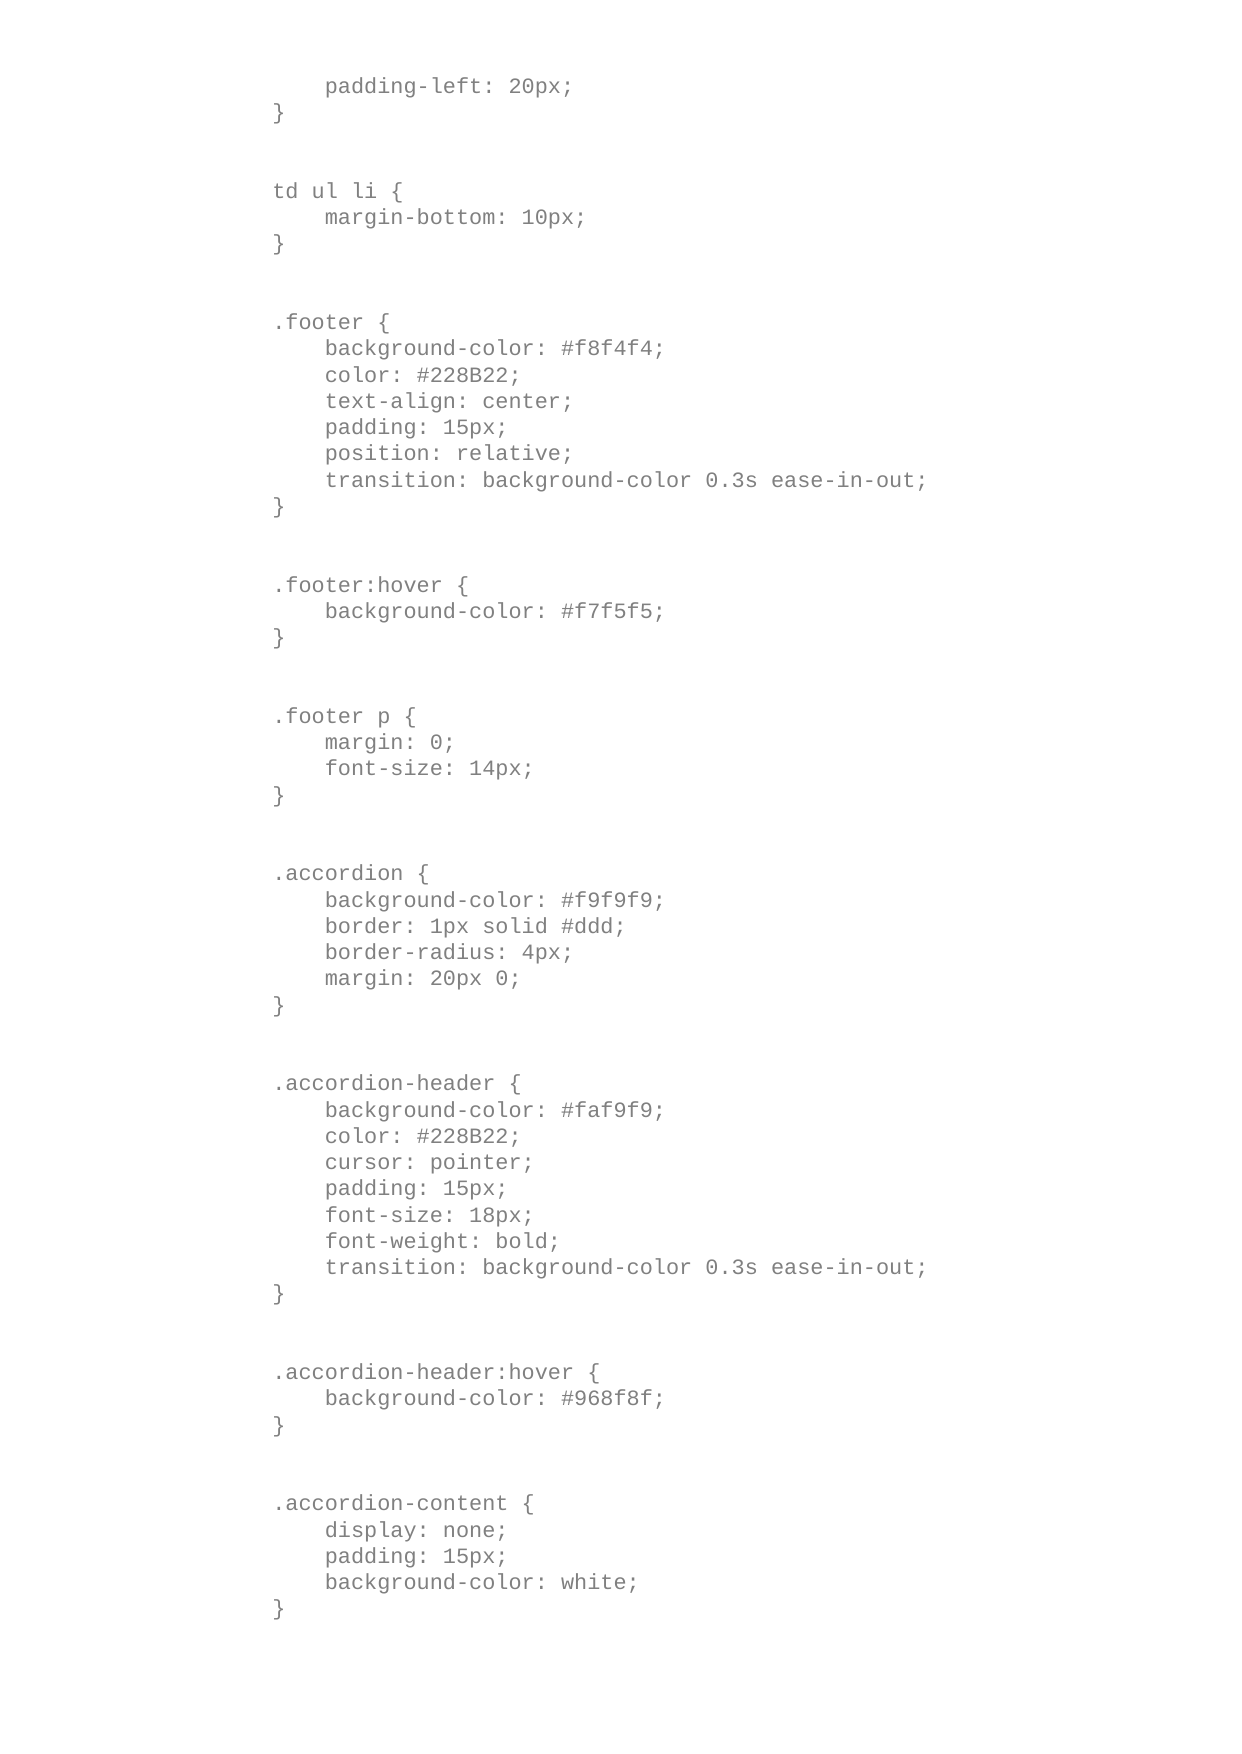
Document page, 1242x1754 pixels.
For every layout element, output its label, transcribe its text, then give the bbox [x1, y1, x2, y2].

text font-weight: bold; [167, 1230, 1167, 1255]
text td ul li { [167, 180, 1167, 205]
text background-color: #968f8f; [167, 1387, 1167, 1412]
text font-size: 14px; [167, 757, 1167, 782]
text display: none; [167, 1519, 1167, 1543]
text } [167, 994, 1167, 1018]
text background-color: #f8f4f4; [167, 337, 1167, 362]
text } [167, 232, 1167, 257]
text } [167, 784, 1167, 808]
text .accordion-header:hover { [167, 1361, 1167, 1386]
text transition: background-color 0.3s ease-in-out; [167, 469, 1167, 493]
text } [167, 101, 1167, 126]
text transition: background-color 0.3s ease-in-out; [167, 1256, 1167, 1281]
text } [167, 1597, 1167, 1622]
text padding: 15px; [167, 1545, 1167, 1570]
text .accordion { [167, 862, 1167, 887]
text border: 1px solid #ddd; [167, 915, 1167, 940]
text padding-left: 20px; [167, 75, 1167, 100]
text .accordion-content { [167, 1492, 1167, 1517]
text position: relative; [167, 442, 1167, 467]
text border-radius: 4px; [167, 941, 1167, 966]
text .footer p { [167, 705, 1167, 730]
text background-color: white; [167, 1571, 1167, 1596]
text } [167, 1414, 1167, 1438]
text text-align: center; [167, 390, 1167, 415]
text margin-bottom: 10px; [167, 206, 1167, 231]
text background-color: #f9f9f9; [167, 889, 1167, 913]
text padding: 15px; [167, 416, 1167, 441]
text font-size: 18px; [167, 1204, 1167, 1228]
text } [167, 495, 1167, 520]
text margin: 20px 0; [167, 967, 1167, 992]
text color: #228B22; [167, 364, 1167, 388]
text background-color: #faf9f9; [167, 1099, 1167, 1123]
text cursor: pointer; [167, 1151, 1167, 1176]
text } [167, 1282, 1167, 1307]
text color: #228B22; [167, 1125, 1167, 1150]
text margin: 0; [167, 731, 1167, 756]
text } [167, 626, 1167, 651]
text background-color: #f7f5f5; [167, 600, 1167, 625]
text .accordion-header { [167, 1072, 1167, 1097]
text padding: 15px; [167, 1177, 1167, 1202]
text .footer { [167, 311, 1167, 336]
text .footer:hover { [167, 574, 1167, 598]
